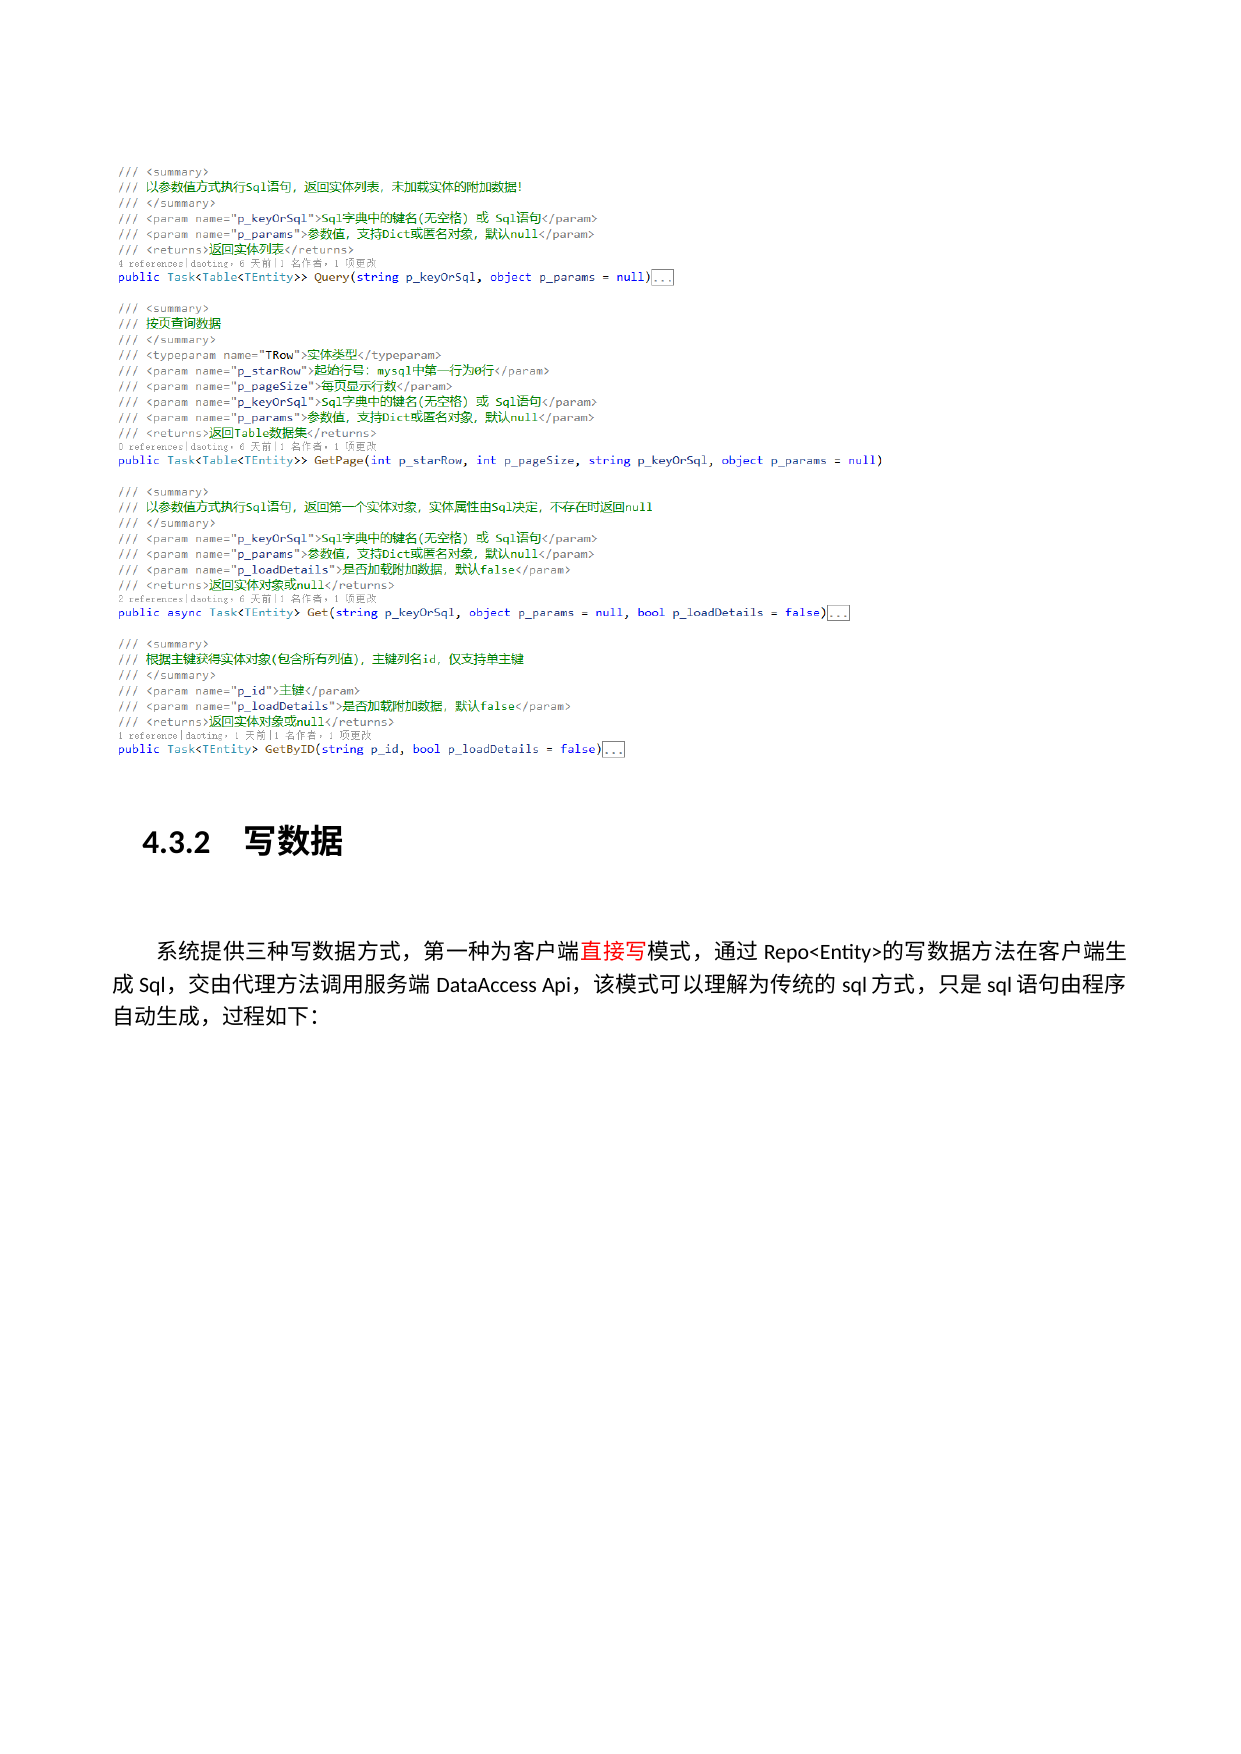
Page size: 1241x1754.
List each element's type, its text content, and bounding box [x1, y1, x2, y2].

text 系统提供三种写数据方式，第一种为客户端直接写模式，通过Repo<Entity>的写数据方法在客户端生成Sql，交由代理方法调用服务端DataAccess Api，该模式可以理解为传统的sql方式，只是sql语句由程序自动生成，过程如下： [112, 934, 1128, 1031]
picture [112, 162, 882, 758]
subtitle 写数据 [142, 807, 1128, 872]
